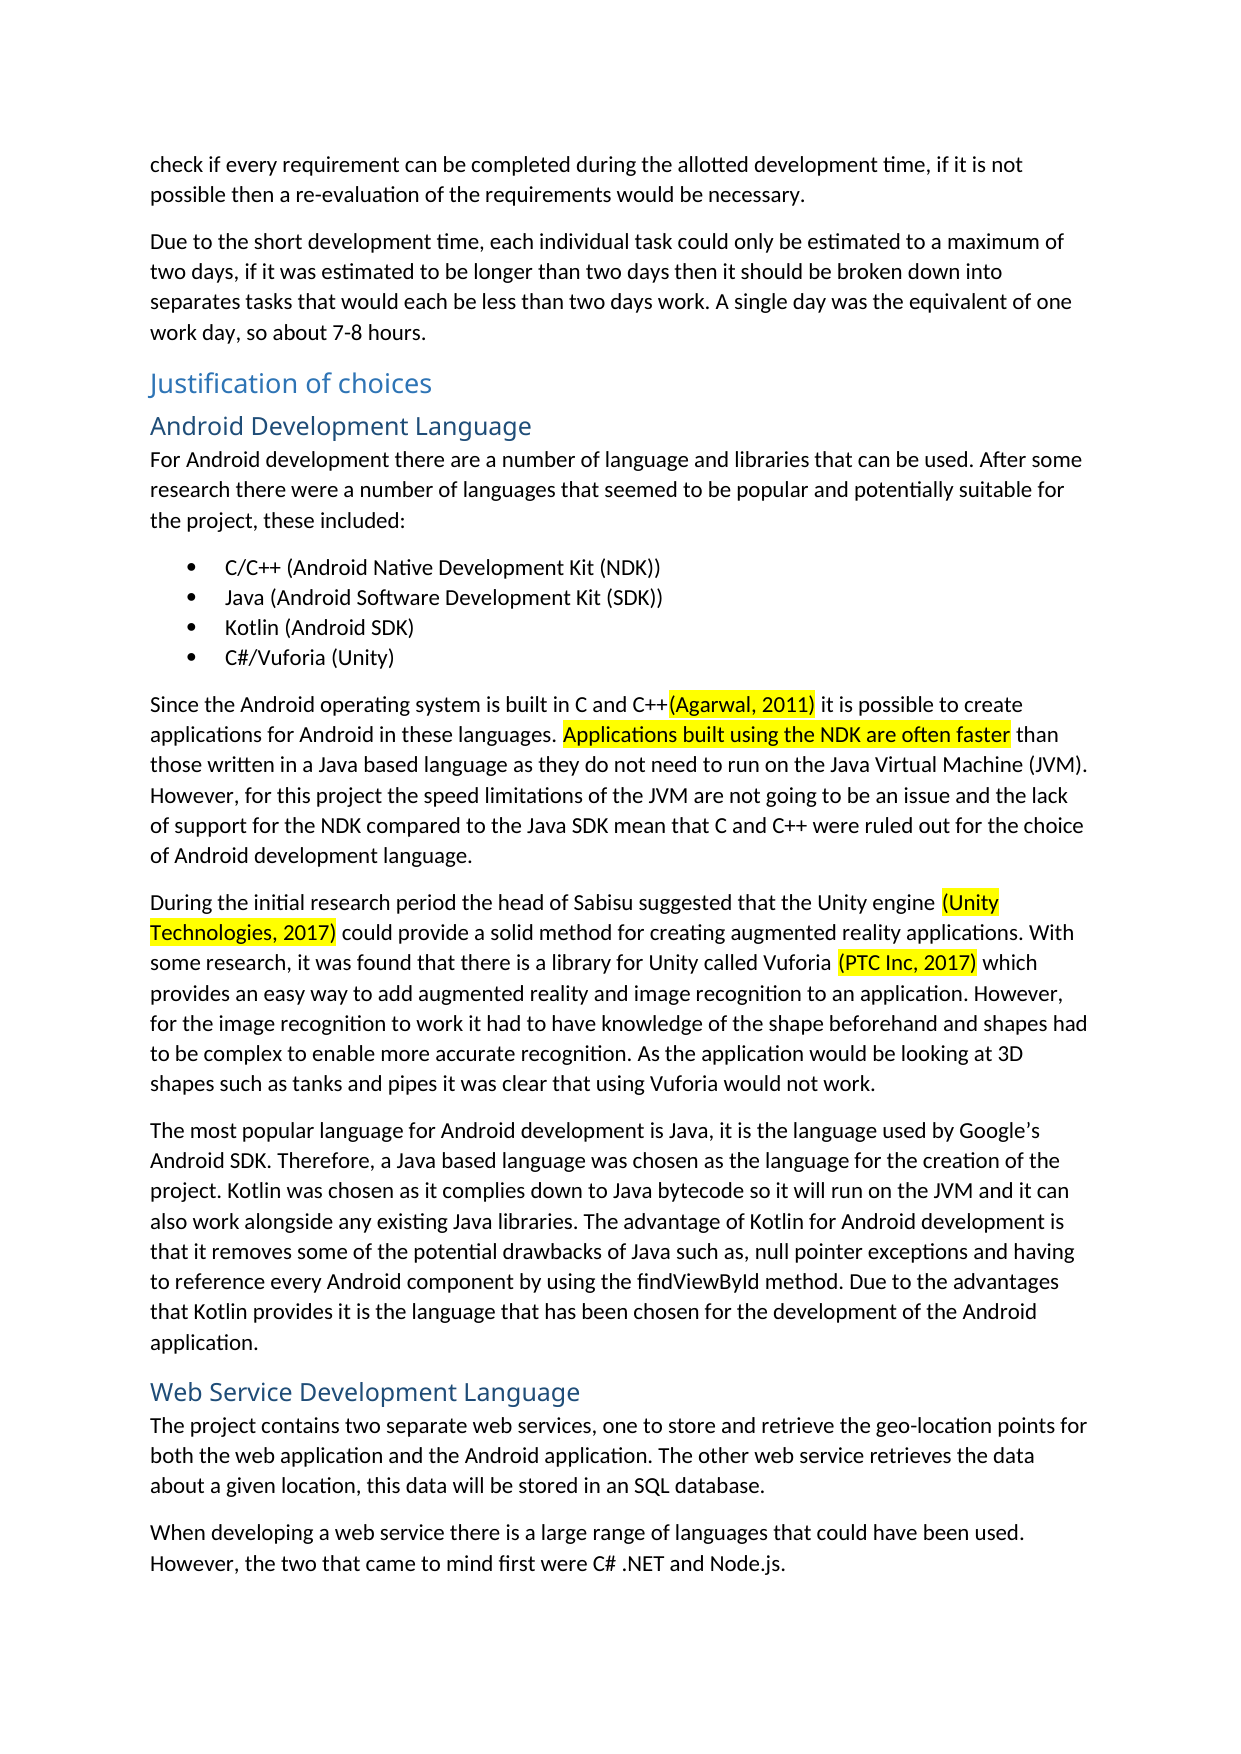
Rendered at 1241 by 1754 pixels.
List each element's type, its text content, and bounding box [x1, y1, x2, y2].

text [150, 150, 1090, 208]
list Java (Android Software Development Kit (SDK)) [187, 583, 1090, 611]
text When developing a web service there is a large range of languages that could have been used. However, the two that came to mind first were C# .NET and Node.js. [150, 1518, 1090, 1577]
text During the initial research period the head of Sabisu suggested that the Unity engine (Unity Technologies, 2017) could provide a solid method for creating augmented reality applications. With some research, it was found that there is a library for Unity called Vuforia (PTC Inc, 2017) which provides an easy way to add augmented reality and image recognition to an application. However, for the image recognition to work it had to have knowledge of the shape beforehand and shapes had to be complex to enable more accurate recognition. As the application would be looking at 3D shapes such as tanks and pipes it was clear that using Vuforia would not work. [150, 888, 1090, 1097]
text Since the Android operating system is built in C and C++(Agarwal, 2011) it is possible to create applications for Android in these languages. Applications built using the NDK are often faster than those written in a Java based language as they do not need to run on the Java Virtual Machine (JVM). However, for this project the speed limitations of the JVM are not going to be an issue and the lack of support for the NDK compared to the Java SDK mean that C and C++ were ruled out for the choice of Android development language. [150, 690, 1090, 869]
list C/C++ (Android Native Development Kit (NDK)) [187, 553, 1090, 581]
text The project contains two separate web services, one to store and retrieve the geo-location points for both the web application and the Android application. The other web service retrieves the data about a given location, this data will be stored in an SQL database. [150, 1411, 1090, 1500]
subtitle Justification of choices [150, 364, 1090, 401]
text Due to the short development time, each individual task could only be estimated to a maximum of two days, if it was estimated to be longer than two days then it should be broken down into separates tasks that would each be less than two days work. A single day was the equivalent of one work day, so about 7-8 hours. [150, 227, 1090, 346]
subtitle Android Development Language [150, 408, 1090, 443]
subtitle Web Service Development Language [150, 1374, 1090, 1408]
list C#/Vuforia (Unity) [187, 643, 1090, 671]
text For Android development there are a number of language and libraries that can be used. After some research there were a number of languages that seemed to be popular and potentially suitable for the project, these included: [150, 445, 1090, 534]
text The most popular language for Android development is Java, it is the language used by Google’s Android SDK. Therefore, a Java based language was chosen as the language for the creation of the project. Kotlin was chosen as it complies down to Java bytecode so it will run on the JVM and it can also work alongside any existing Java libraries. The advantage of Kotlin for Android development is that it removes some of the potential drawbacks of Java such as, null pointer exceptions and having to reference every Android component by using the findViewById method. Due to the advantages that Kotlin provides it is the language that has been chosen for the development of the Android application. [150, 1116, 1090, 1356]
list Kotlin (Android SDK) [187, 613, 1090, 641]
